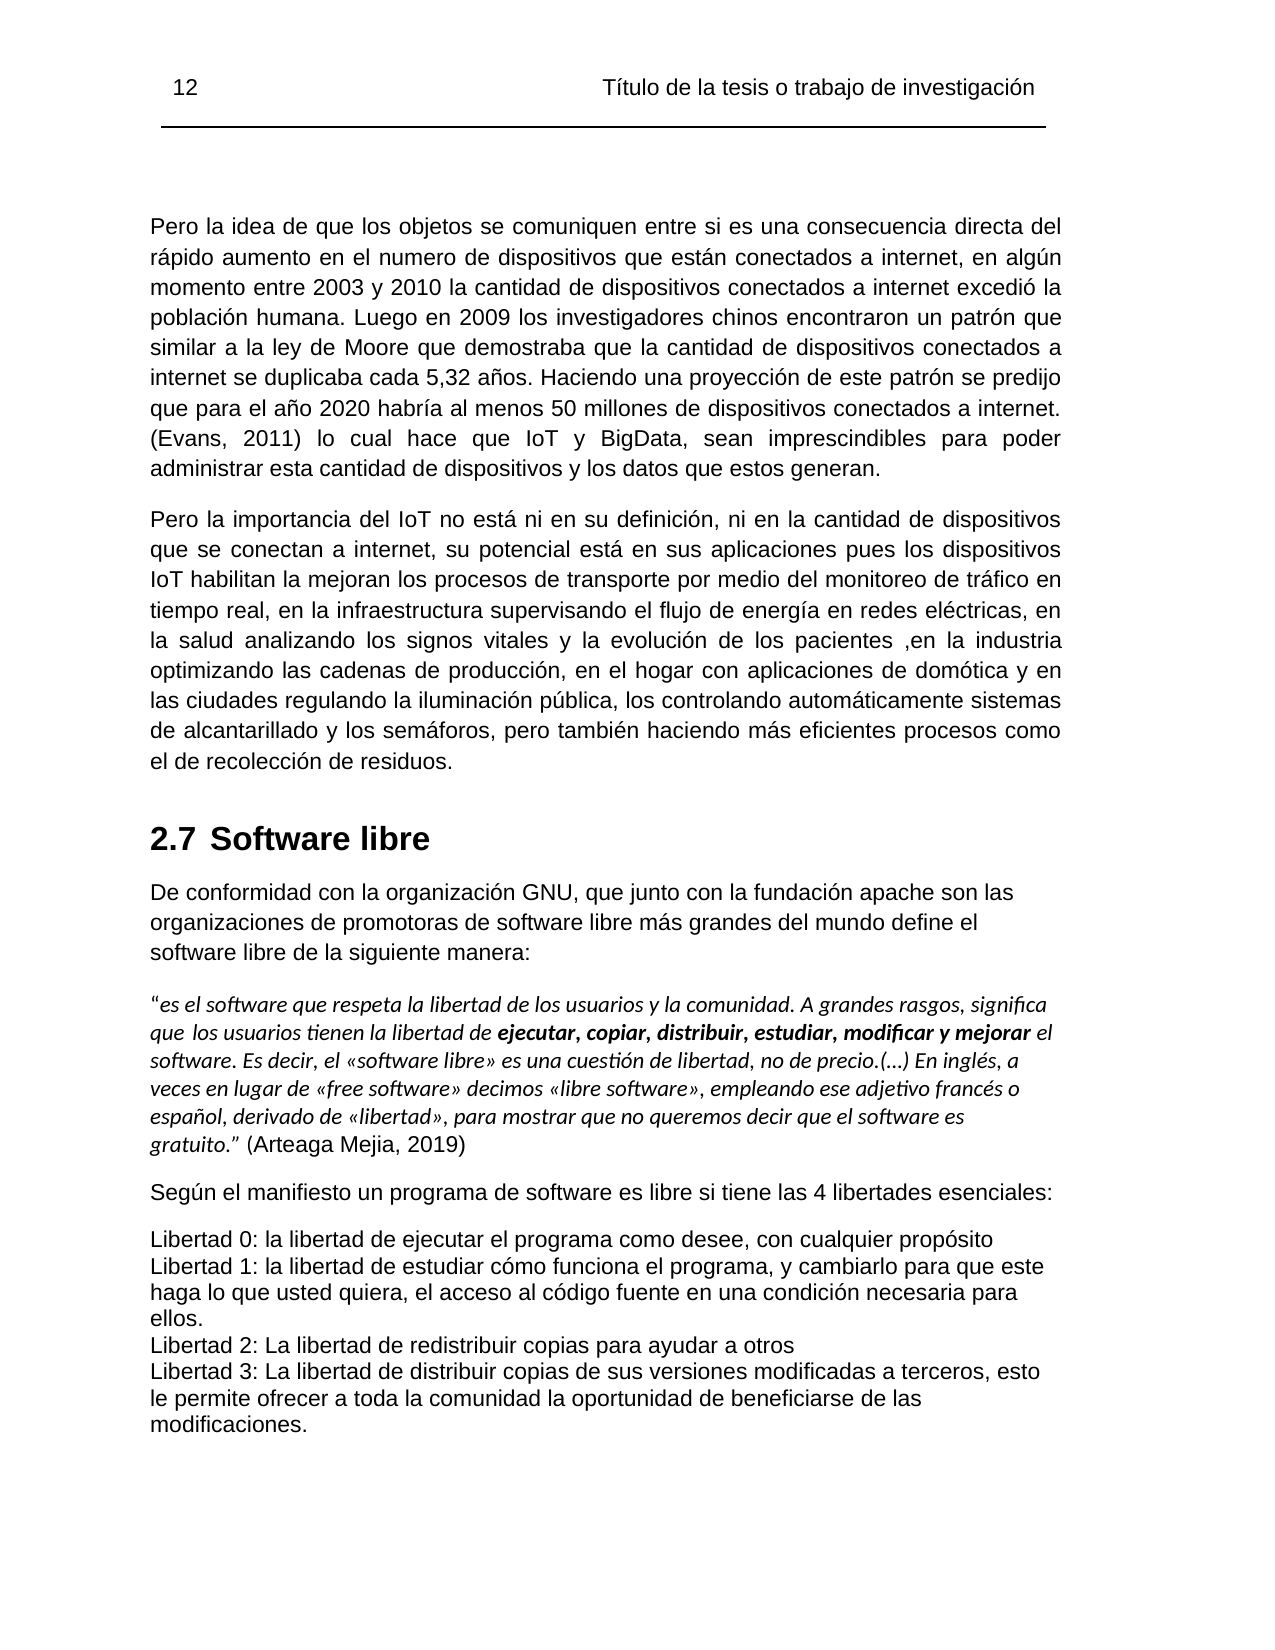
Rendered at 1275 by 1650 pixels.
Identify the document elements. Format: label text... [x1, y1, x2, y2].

subtitle Software libre [150, 819, 1062, 858]
text Pero la importancia del IoT no está ni en su definición, ni en la cantidad de dispositivos que se conectan a internet, su potencial está en sus aplicaciones pues los dispositivos IoT habilitan la mejoran los procesos de transporte por medio del monitoreo de tráfico en tiempo real, en la infraestructura supervisando el flujo de energía en redes eléctricas, en la salud analizando los signos vitales y la evolución de los pacientes ,en la industria optimizando las cadenas de producción, en el hogar con aplicaciones de domótica y en las ciudades regulando la iluminación pública, los controlando automáticamente sistemas de alcantarillado y los semáforos, pero también haciendo más eficientes procesos como el de recolección de residuos. [150, 506, 1062, 774]
text Según el manifiesto un programa de software es libre si tiene las 4 libertades esenciales: [150, 1179, 1062, 1206]
text Pero la idea de que los objetos se comuniquen entre si es una consecuencia directa del rápido aumento en el numero de dispositivos que están conectados a internet, en algún momento entre 2003 y 2010 la cantidad de dispositivos conectados a internet excedió la población humana. Luego en 2009 los investigadores chinos encontraron un patrón que similar a la ley de Moore que demostraba que la cantidad de dispositivos conectados a internet se duplicaba cada 5,32 años. Haciendo una proyección de este patrón se predijo que para el año 2020 habría al menos 50 millones de dispositivos conectados a internet. (Evans, 2011) lo cual hace que IoT y BigData, sean imprescindibles para poder administrar esta cantidad de dispositivos y los datos que estos generan. [150, 213, 1062, 481]
text De conformidad con la organización GNU, que junto con la fundación apache son las organizaciones de promotoras de software libre más grandes del mundo define el software libre de la siguiente manera: [150, 879, 1062, 966]
text Libertad 0: la libertad de ejecutar el programa como desee, con cualquier propósito Libertad 1: la libertad de estudiar cómo funciona el programa, y cambiarlo para que este haga lo que usted quiera, el acceso al código fuente en una condición necesaria para ellos. Libertad 2: La libertad de redistribuir copias para ayudar a otros Libertad 3: La libertad de distribuir copias de sus versiones modificadas a terceros, esto le permite ofrecer a toda la comunidad la oportunidad de beneficiarse de las modificaciones. [150, 1226, 1062, 1437]
text “es el software que respeta la libertad de los usuarios y la comunidad. A grandes rasgos, significa que los usuarios tienen la libertad de ejecutar, copiar, distribuir, estudiar, modificar y mejorar el software. Es decir, el «software libre» es una cuestión de libertad, no de precio.(…) En inglés, a veces en lugar de «free software» decimos «libre software», empleando ese adjetivo francés o español, derivado de «libertad», para mostrar que no queremos decir que el software es gratuito.” (Arteaga Mejia, 2019) [150, 990, 1062, 1158]
